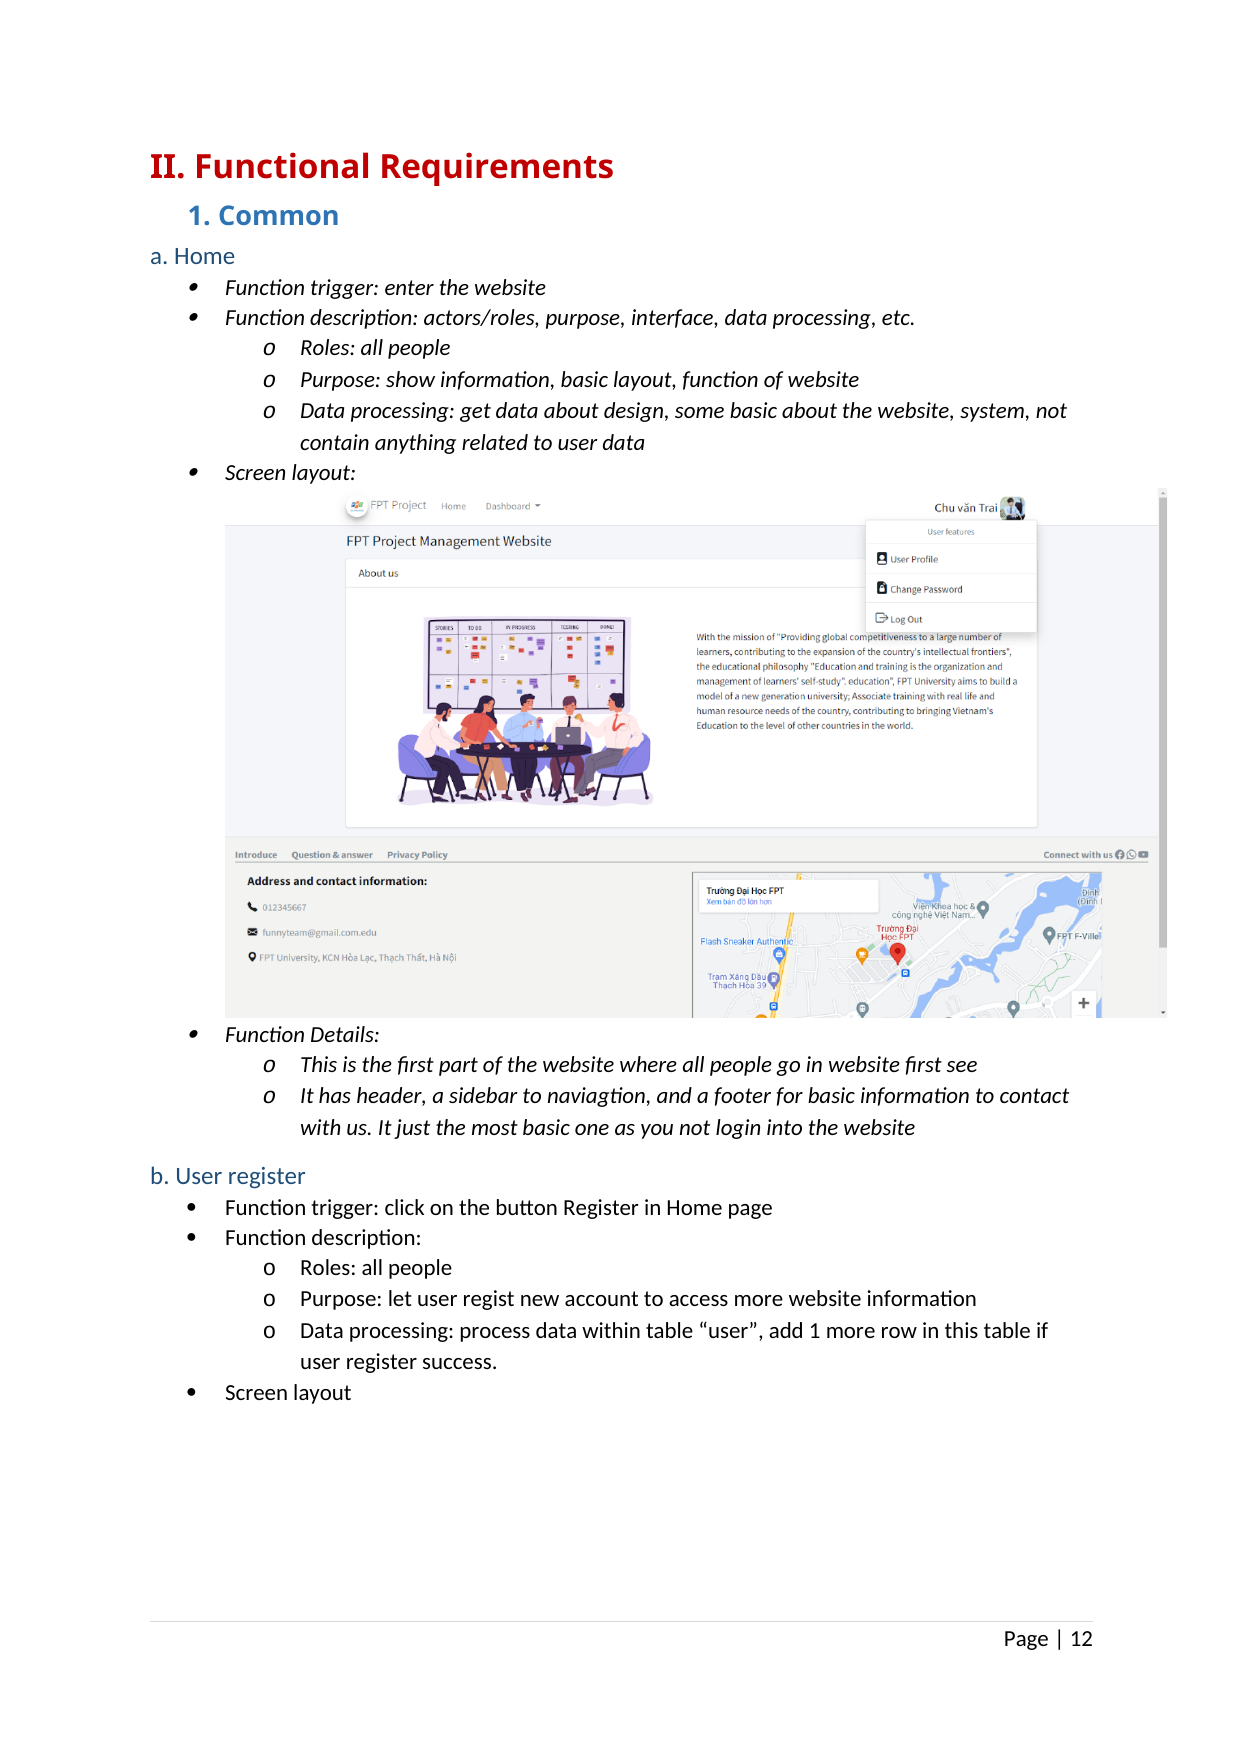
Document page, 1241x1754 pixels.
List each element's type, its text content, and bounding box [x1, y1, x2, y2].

list Function description: actors/roles, purpose, interface, data processing, etc. [187, 303, 1093, 331]
list Roles: all people [262, 333, 1093, 362]
list Data processing: process data within table “user”, add 1 more row in this table if user register success. [262, 1316, 1093, 1375]
list This is the first part of the website where all people go in website first see [262, 1050, 1093, 1079]
subtitle a. Home [150, 240, 1093, 271]
subtitle 1. Common [187, 196, 1093, 233]
list Function Details: [187, 1020, 1093, 1048]
list Function description: [187, 1223, 1093, 1251]
list Data processing: get data about design, some basic about the website, system, not contain anything related to user data [262, 396, 1093, 456]
subtitle b. User register [150, 1160, 1093, 1190]
list Function trigger: enter the website [187, 273, 1093, 301]
list Roles: all people [262, 1253, 1093, 1282]
list It has header, a sidebar to naviagtion, and a footer for basic information to contact with us. It just the most basic one as you not login into the website [262, 1082, 1093, 1141]
list Function trigger: click on the button Register in Home page [187, 1193, 1093, 1221]
list Screen layout: [187, 458, 1093, 486]
list Purpose: let user regist new account to access more website information [262, 1284, 1093, 1314]
subtitle II. Functional Requirements [150, 143, 1093, 188]
picture [225, 488, 1168, 1018]
list Purpose: show information, basic layout, function of website [262, 365, 1093, 394]
list Screen layout [187, 1378, 1093, 1406]
